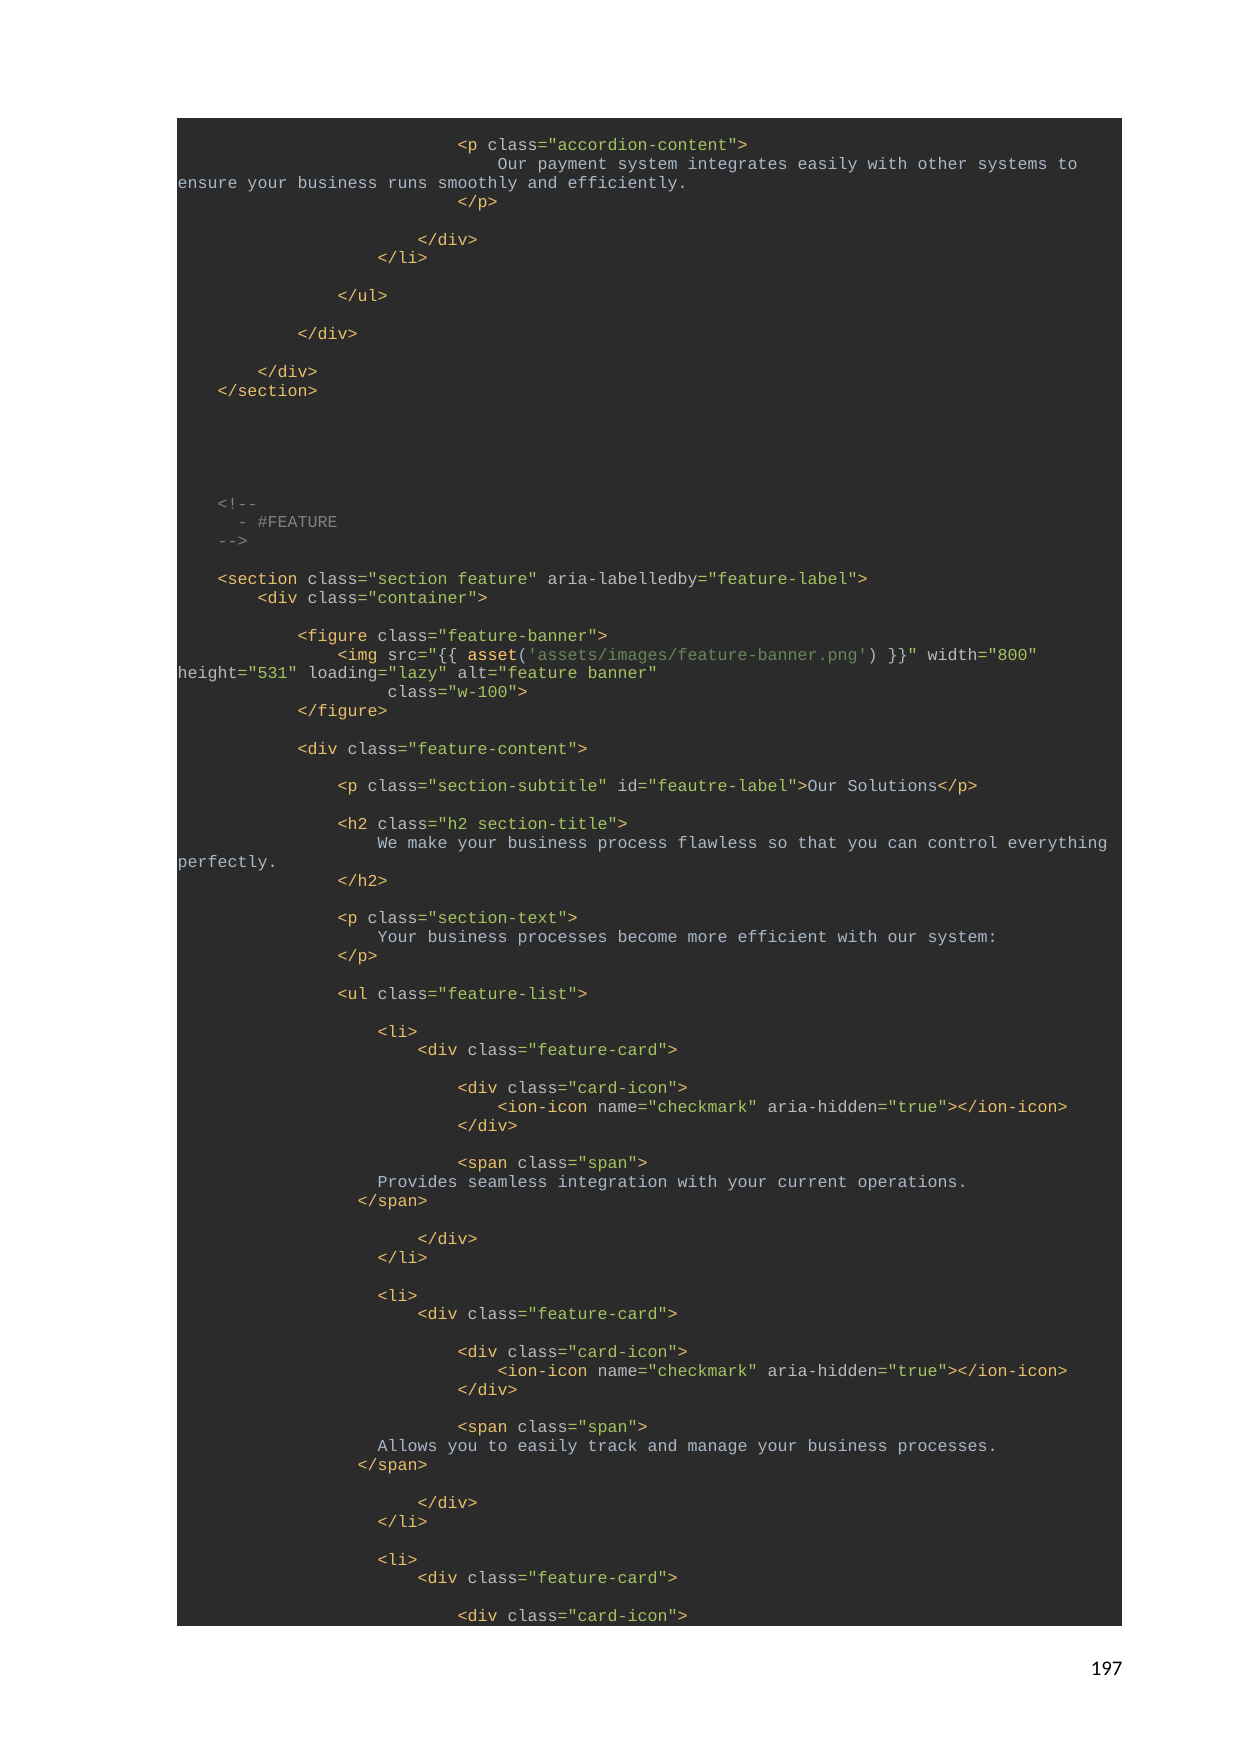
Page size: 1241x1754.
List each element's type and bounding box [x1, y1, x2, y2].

text [177, 118, 1122, 1626]
